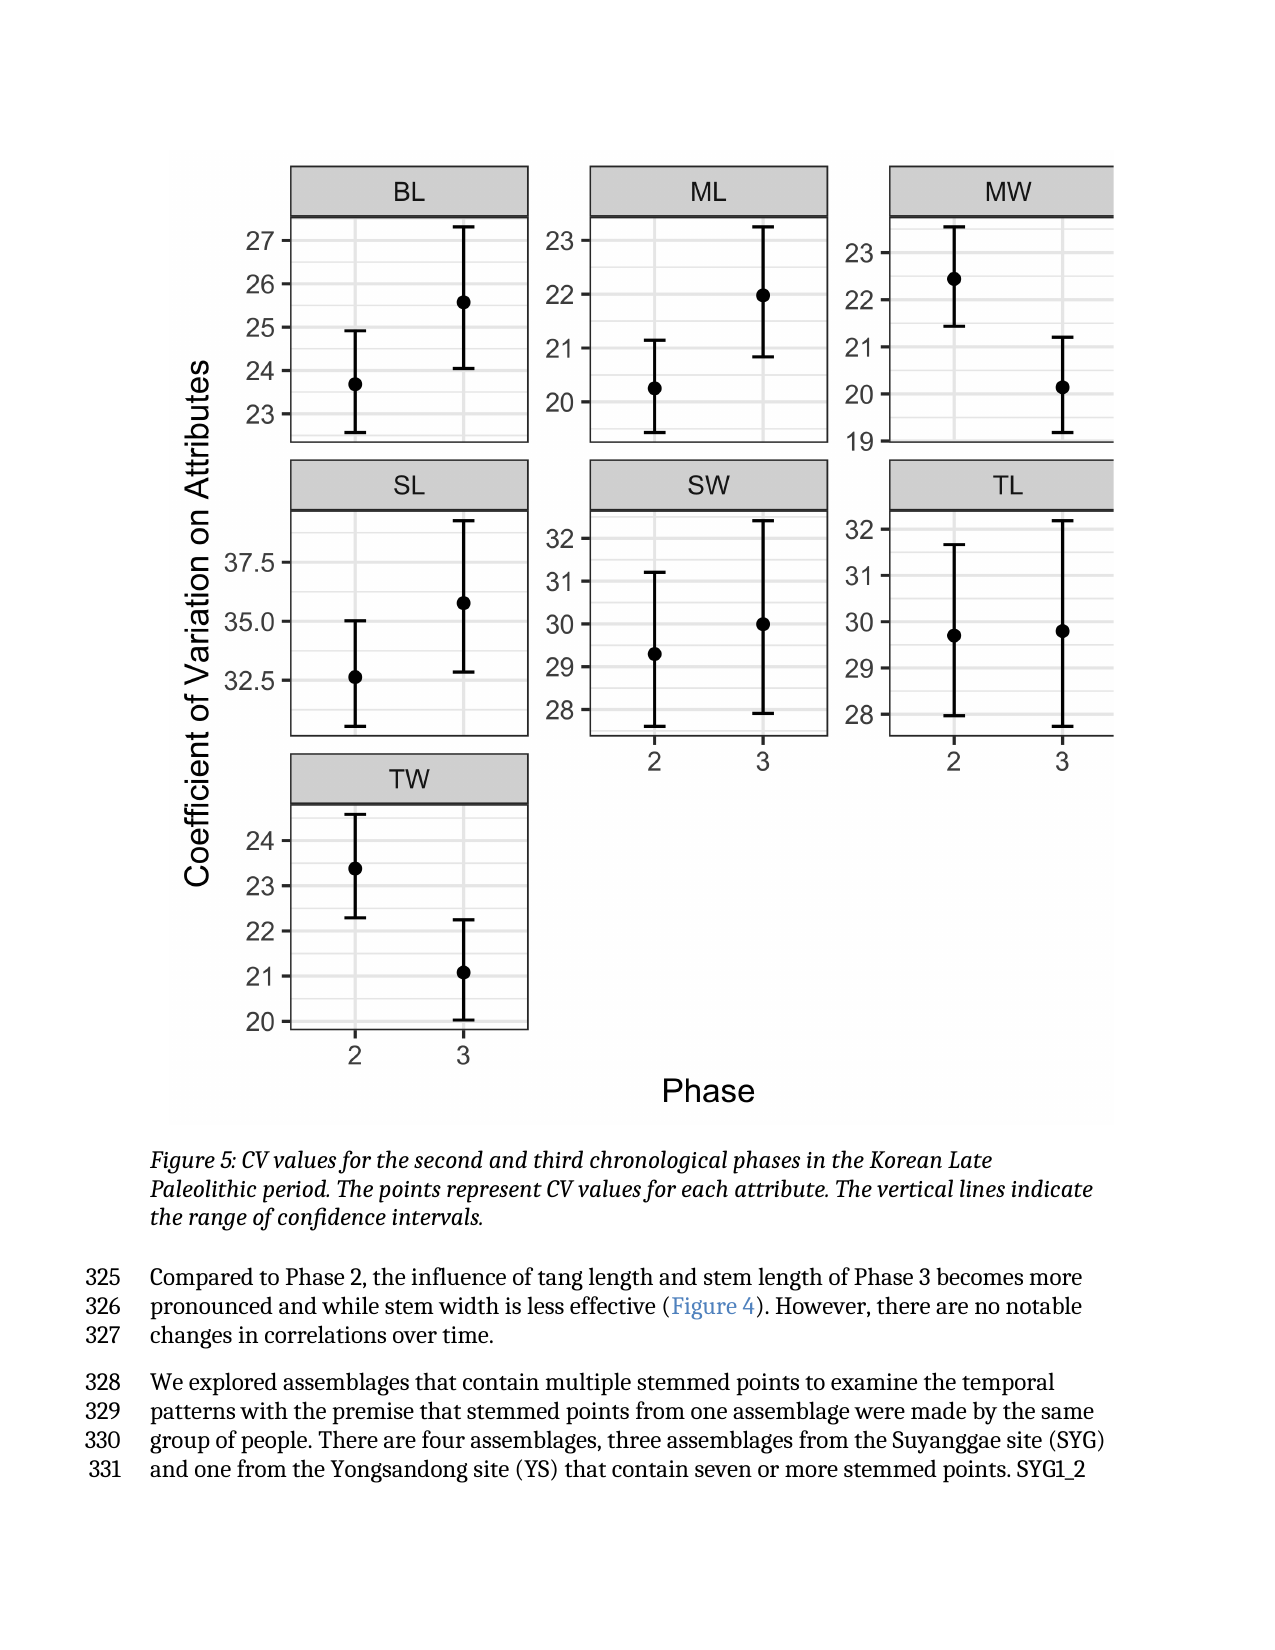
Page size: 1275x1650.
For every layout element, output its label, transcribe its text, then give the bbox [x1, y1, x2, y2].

table_header Figure 5: CV values for the second and third chronological phases in the Korean Late Paleolithic period. The points represent CV values for each attribute. The vertical lines indicate the range of confidence intervals. [139, 150, 1114, 1244]
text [150, 1368, 1125, 1483]
text Compared to Phase 2, the influence of tang length and stem length of Phase 3 becomes more pronounced and while stem width is less effective (Figure 4). However, there are no notable changes in correlations over time. [150, 1263, 1125, 1349]
picture [168, 150, 1114, 1125]
